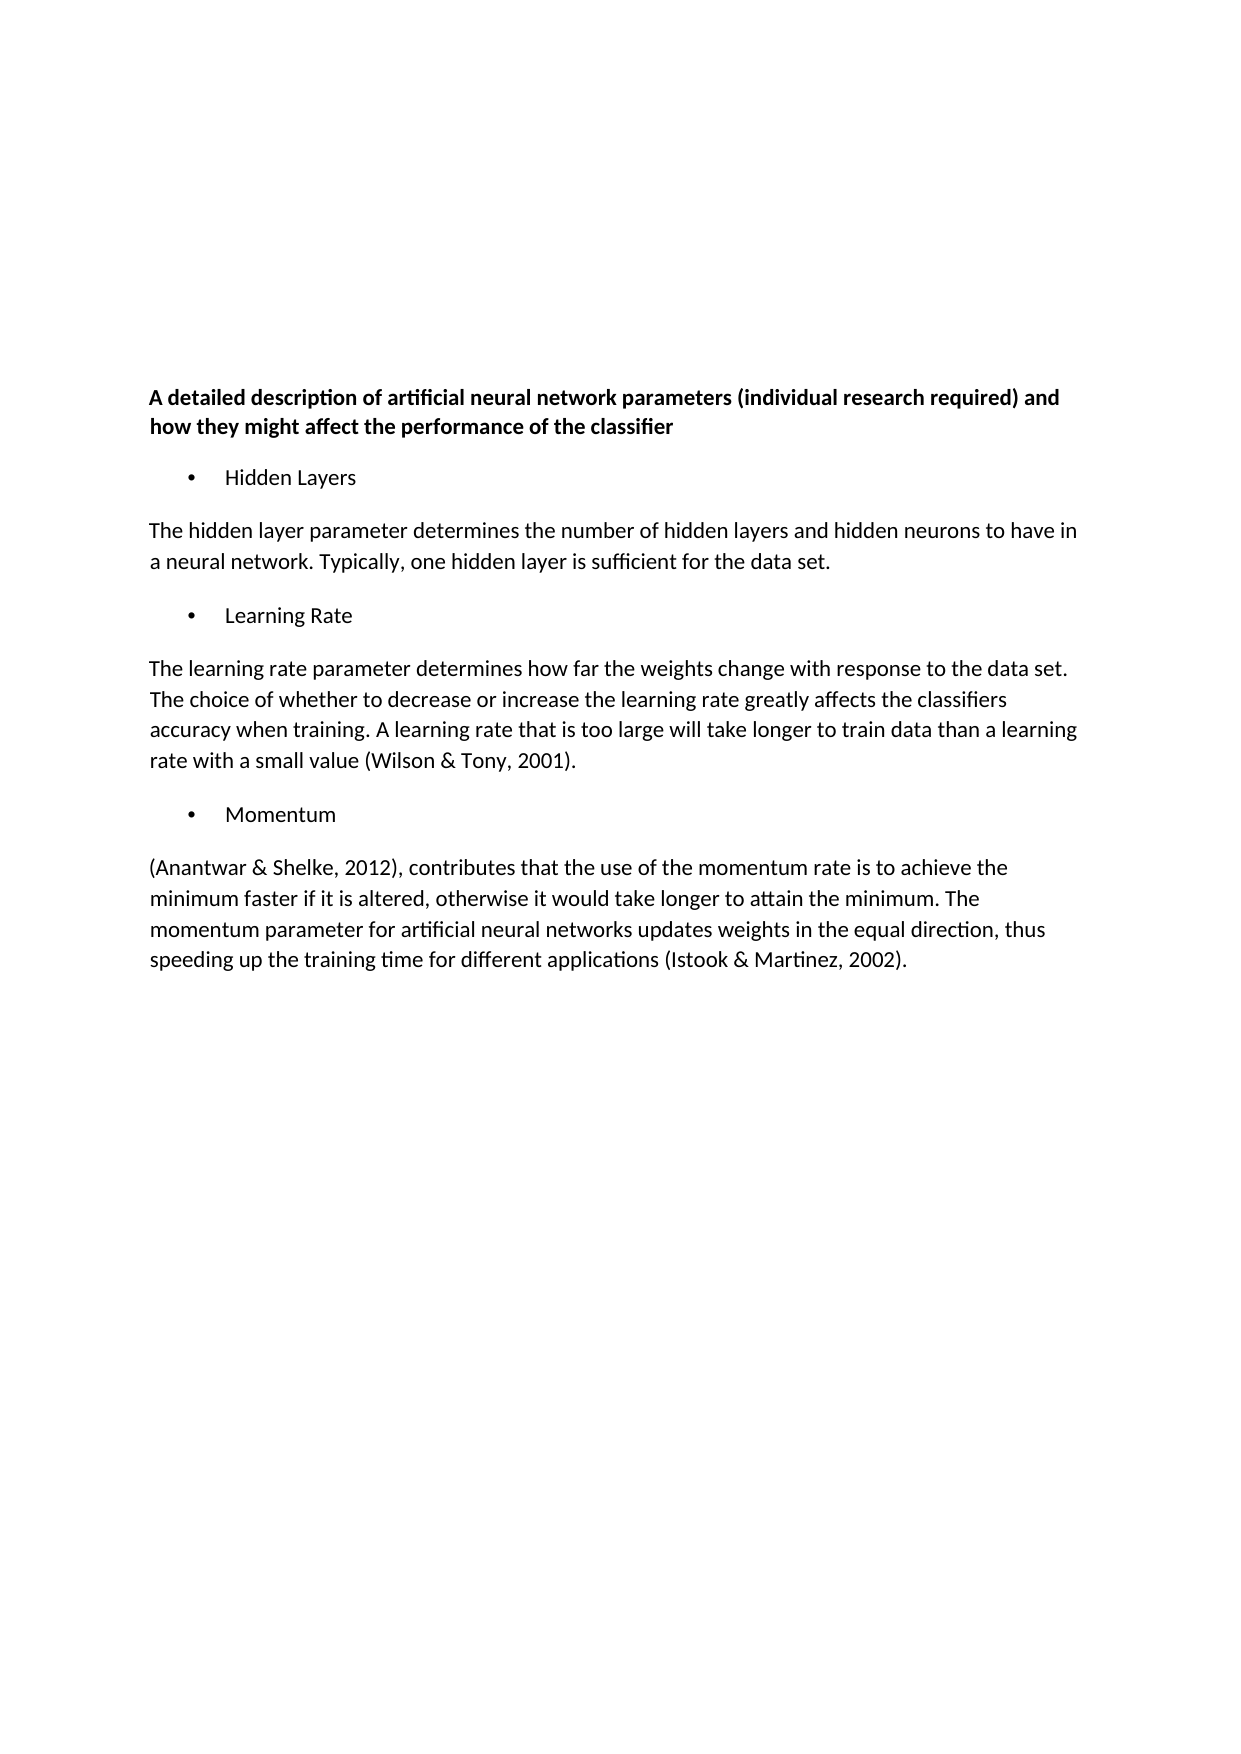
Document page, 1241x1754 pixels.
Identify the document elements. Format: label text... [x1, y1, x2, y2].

text The hidden layer parameter determines the number of hidden layers and hidden neurons to have in a neural network. Typically, one hidden layer is sufficient for the data set. [148, 517, 1088, 575]
list Learning Rate [187, 601, 1088, 629]
list Momentum [187, 800, 1088, 828]
list Hidden Layers [187, 463, 1088, 491]
text The learning rate parameter determines how far the weights change with response to the data set. The choice of whether to decrease or increase the learning rate greatly affects the classifiers accuracy when training. A learning rate that is too large will take longer to train data than a learning rate with a small value (Wilson & Tony, 2001). [148, 654, 1088, 774]
text A detailed description of artificial neural network parameters (individual research required) and how they might affect the performance of the classifier [148, 383, 1092, 440]
text (Anantwar & Shelke, 2012), contributes that the use of the momentum rate is to achieve the minimum faster if it is altered, otherwise it would take longer to attain the minimum. The momentum parameter for artificial neural networks updates weights in the equal direction, thus speeding up the training time for different applications (Istook & Martinez, 2002). [148, 853, 1088, 973]
